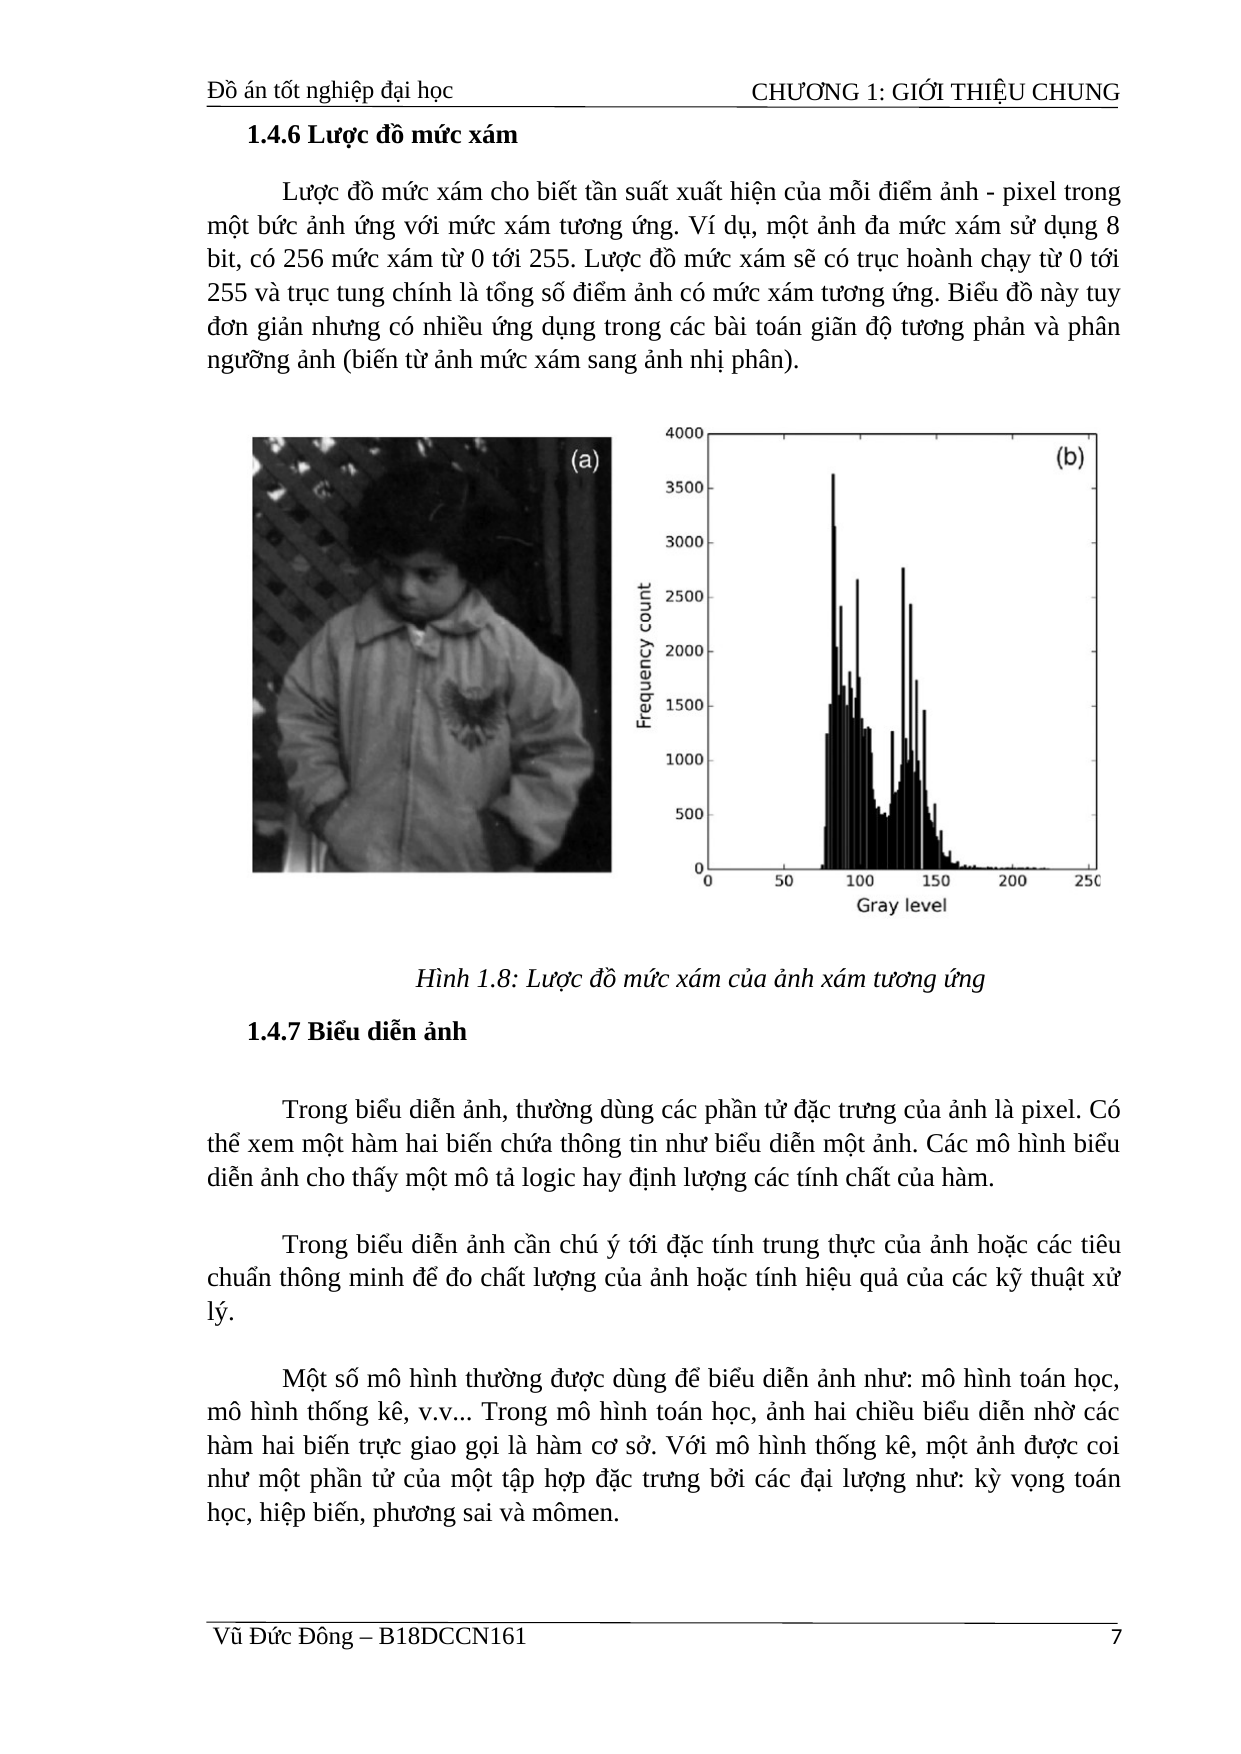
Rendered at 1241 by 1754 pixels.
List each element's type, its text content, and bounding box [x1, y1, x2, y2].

list Trong biểu diễn ảnh, thường dùng các phần tử đặc trưng của ảnh là pixel. Có thể xem một hàm hai biến chứa thông tin như biểu diễn một ảnh. Các mô hình biểu diễn ảnh cho thấy một mô tả logic hay định lượng các tính chất của hàm. [207, 1093, 1122, 1192]
text Hình 1.8: Lược đồ mức xám của ảnh xám tương ứng [207, 963, 1122, 994]
list Trong biểu diễn ảnh cần chú ý tới đặc tính trung thực của ảnh hoặc các tiêu chuẩn thông minh để đo chất lượng của ảnh hoặc tính hiệu quả của các kỹ thuật xử lý. [207, 1228, 1122, 1326]
text 1.4.6 Lược đồ mức xám [247, 118, 1122, 149]
text 1.4.7 Biểu diễn ảnh [247, 1014, 1122, 1046]
picture [246, 427, 1101, 920]
list Lược đồ mức xám cho biết tần suất xuất hiện của mỗi điểm ảnh - pixel trong một bức ảnh ứng với mức xám tương ứng. Ví dụ, một ảnh đa mức xám sử dụng 8 bit, có 256 mức xám từ 0 tới 255. Lược đồ mức xám sẽ có trục hoành chạy từ 0 tới 255 và trục tung chính là tổng số điểm ảnh có mức xám tương ứng. Biểu đồ này tuy đơn giản nhưng có nhiều ứng dụng trong các bài toán giãn độ tương phản và phân ngưỡng ảnh (biến từ ảnh mức xám sang ảnh nhị phân). [207, 176, 1122, 374]
list Một số mô hình thường được dùng để biểu diễn ảnh như: mô hình toán học, mô hình thống kê, v.v... Trong mô hình toán học, ảnh hai chiều biểu diễn nhờ các hàm hai biến trực giao gọi là hàm cơ sở. Với mô hình thống kê, một ảnh được coi như một phần tử của một tập hợp đặc trưng bởi các đại lượng như: kỳ vọng toán học, hiệp biến, phương sai và mômen. [207, 1362, 1122, 1527]
